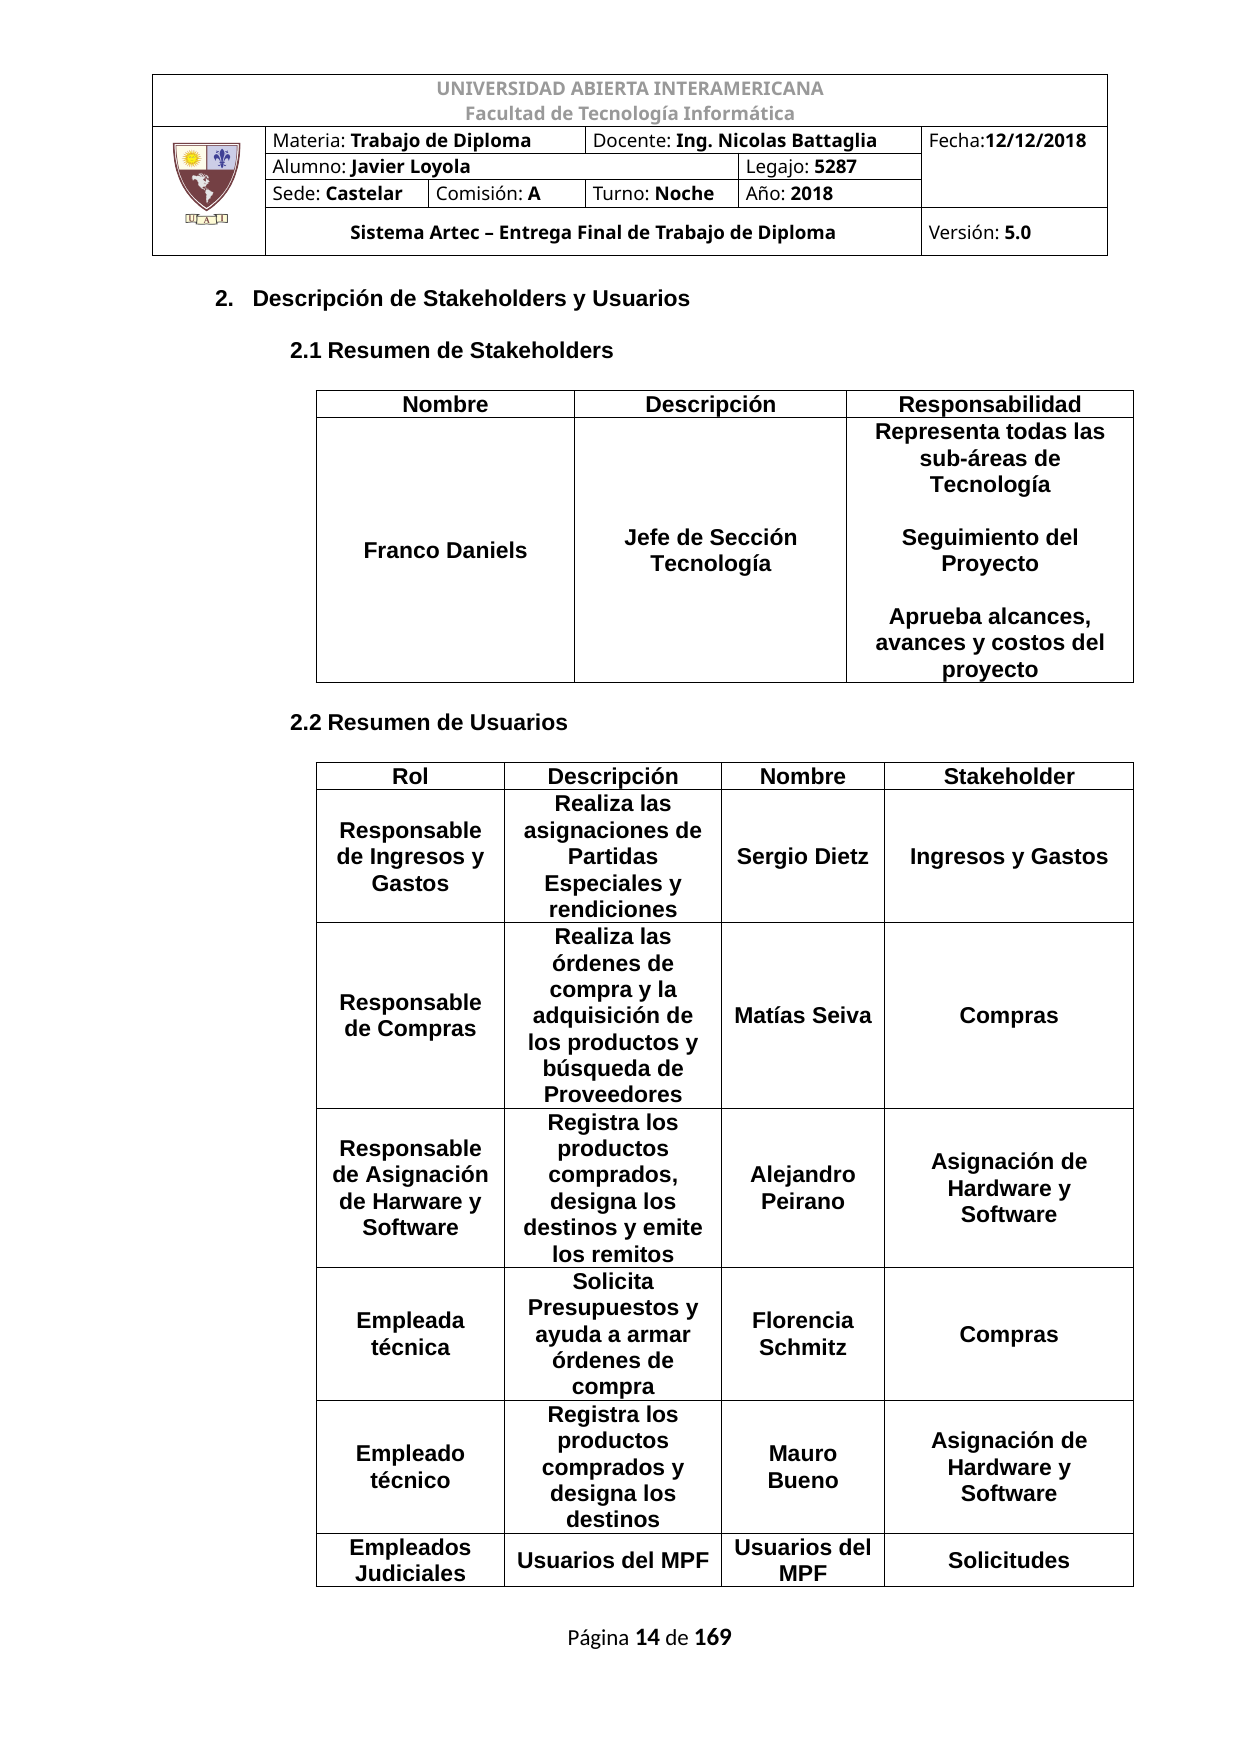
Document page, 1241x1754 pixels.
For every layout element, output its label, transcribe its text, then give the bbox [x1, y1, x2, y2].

table_cell Alejandro Peirano [722, 1109, 884, 1267]
table_cell Solicitudes [885, 1534, 1133, 1586]
table_header Rol [317, 763, 504, 789]
table_cell Responsable de Asignación de Harware y Software [317, 1109, 504, 1267]
table_cell Ingresos y Gastos [885, 790, 1133, 922]
list Descripción de Stakeholders y Usuarios [215, 284, 1122, 311]
table_cell Compras [885, 923, 1133, 1108]
table_cell Asignación de Hardware y Software [885, 1109, 1133, 1267]
table_cell Mauro Bueno [722, 1401, 884, 1532]
table_header Descripción [505, 763, 721, 789]
table_cell Sergio Dietz [722, 790, 884, 922]
table_header Descripción [575, 391, 846, 417]
table_cell Representa todas las sub-áreas de Tecnología Seguimiento del Proyecto Aprueba alcances, avances y costos del proyecto [847, 418, 1133, 682]
table_cell Usuarios del MPF [505, 1534, 721, 1586]
table_cell Compras [885, 1268, 1133, 1400]
table_cell Franco Daniels [317, 418, 574, 682]
table_header Nombre [317, 391, 574, 417]
table_cell Registra los productos comprados, designa los destinos y emite los remitos [505, 1109, 721, 1267]
table_header Stakeholder [885, 763, 1133, 789]
table_cell Responsable de Compras [317, 923, 504, 1108]
table_cell Realiza las órdenes de compra y la adquisición de los productos y búsqueda de Proveedores [505, 923, 721, 1108]
table_cell Empleado técnico [317, 1401, 504, 1532]
table_cell Solicita Presupuestos y ayuda a armar órdenes de compra [505, 1268, 721, 1400]
table_cell Empleados Judiciales [317, 1534, 504, 1586]
table_cell Jefe de Sección Tecnología [575, 418, 846, 682]
table_header Nombre [722, 763, 884, 789]
table_cell Empleada técnica [317, 1268, 504, 1400]
table_cell Asignación de Hardware y Software [885, 1401, 1133, 1532]
table_header Responsabilidad [847, 391, 1133, 417]
table_cell Usuarios del MPF [722, 1534, 884, 1586]
table_cell Florencia Schmitz [722, 1268, 884, 1400]
table_cell Realiza las asignaciones de Partidas Especiales y rendiciones [505, 790, 721, 922]
list Resumen de Stakeholders [290, 337, 1122, 363]
table_cell Responsable de Ingresos y Gastos [317, 790, 504, 922]
picture [157, 136, 257, 228]
table_cell Matías Seiva [722, 923, 884, 1108]
table_cell Registra los productos comprados y designa los destinos [505, 1401, 721, 1532]
list Resumen de Usuarios [290, 709, 1122, 736]
